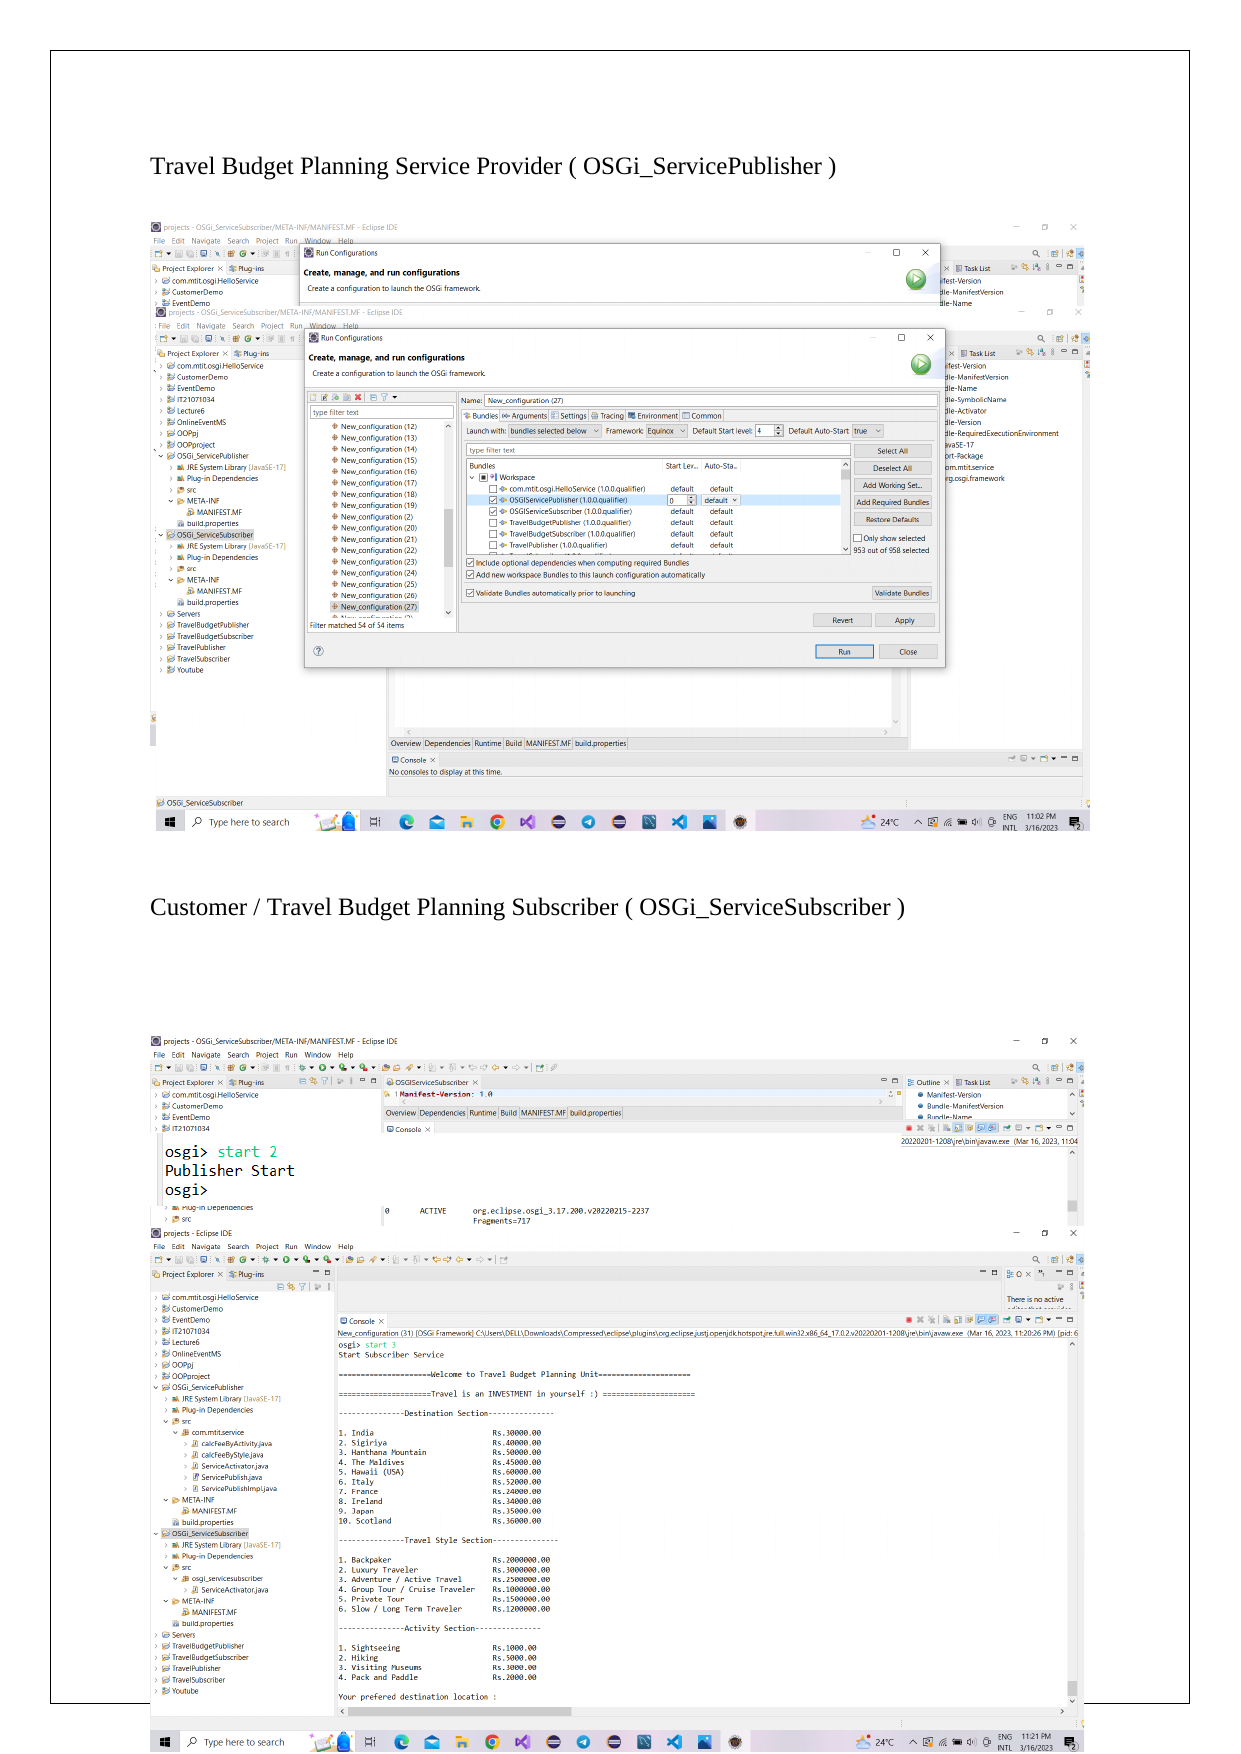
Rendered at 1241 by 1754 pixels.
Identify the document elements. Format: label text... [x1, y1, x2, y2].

picture [150, 1035, 1085, 1751]
text Customer / Travel Budget Planning Subscriber ( OSGi_ServiceSubscriber ) [150, 746, 1088, 921]
text Travel Budget Planning Service Provider ( OSGi_ServicePublisher ) [150, 151, 1088, 180]
picture [150, 221, 1091, 831]
